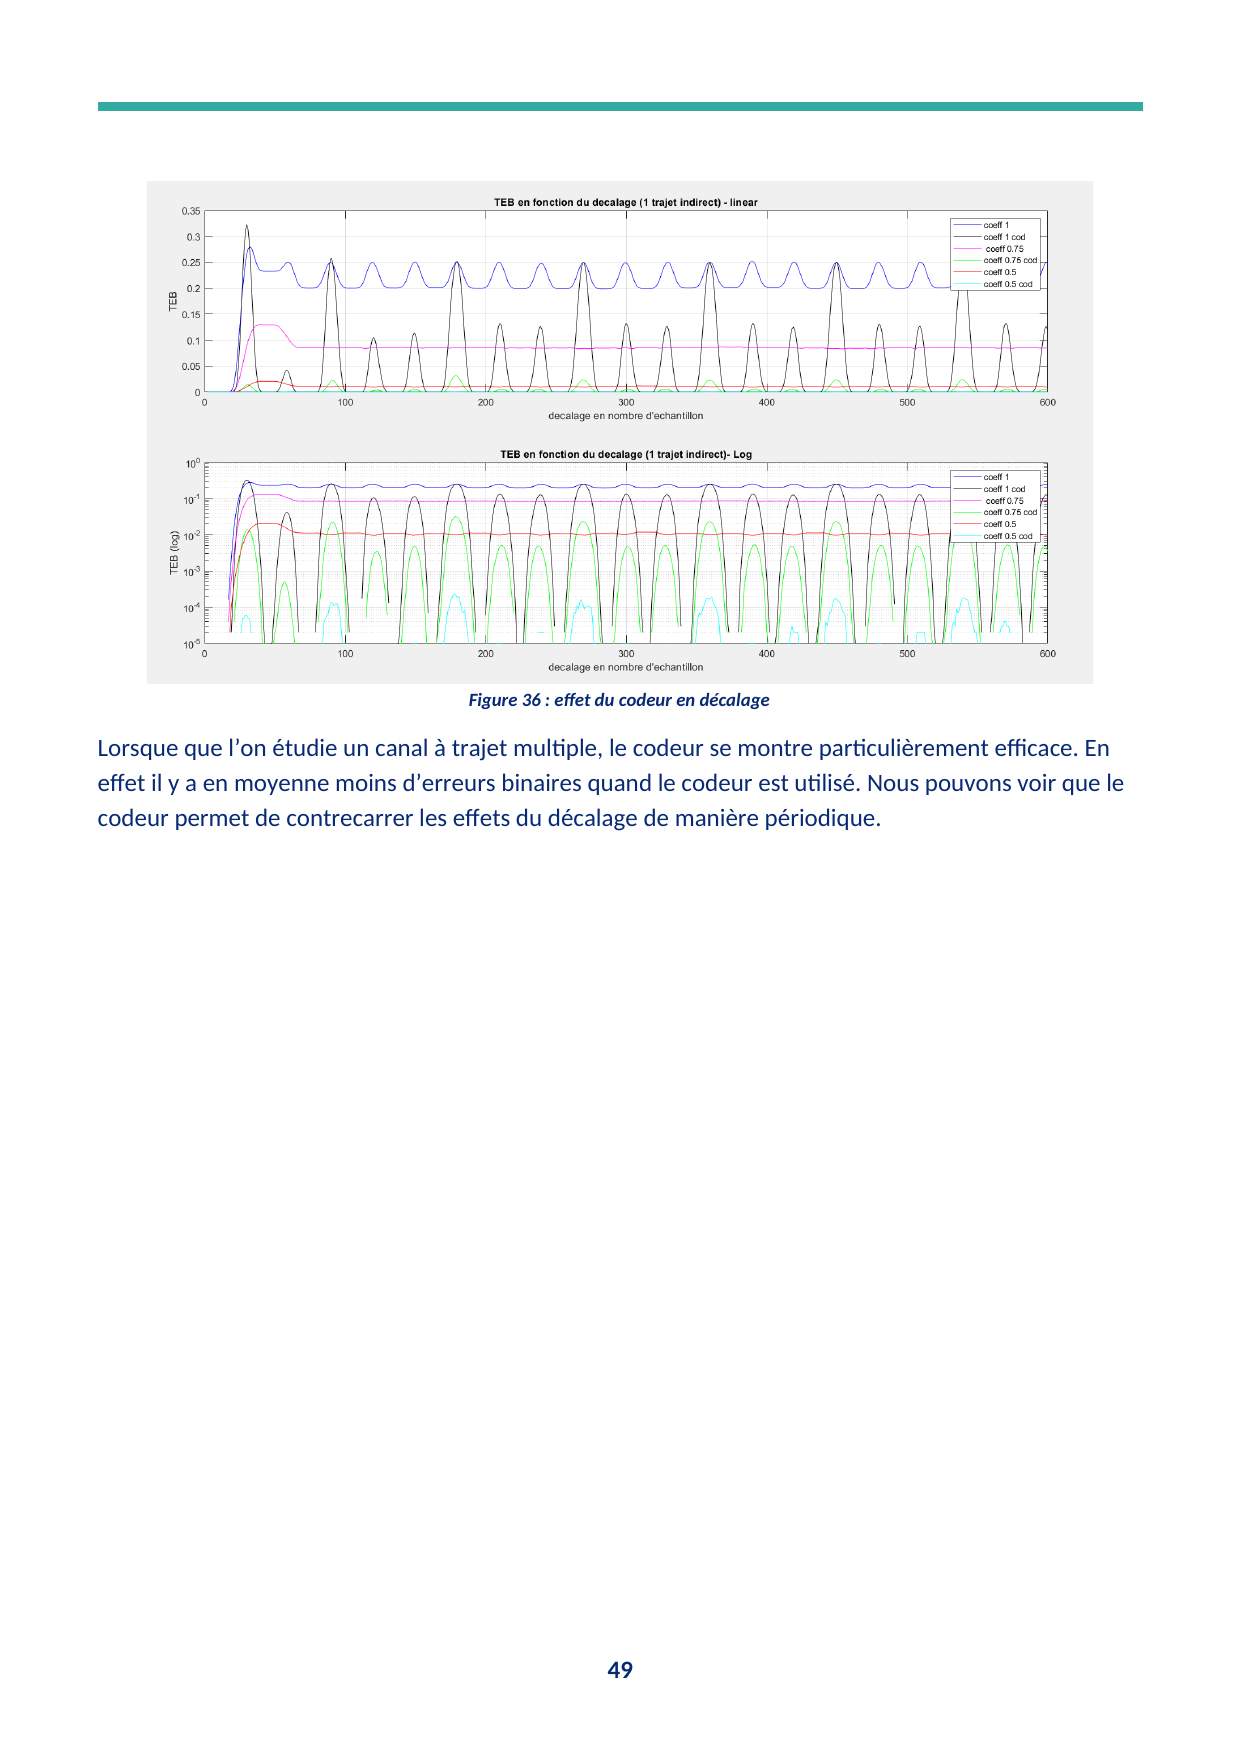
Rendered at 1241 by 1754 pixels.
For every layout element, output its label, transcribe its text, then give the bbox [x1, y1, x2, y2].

picture [146, 181, 1094, 684]
text Lorsque que l’on étudie un canal à trajet multiple, le codeur se montre particulièrement efficace. En effet il y a en moyenne moins d’erreurs binaires quand le codeur est utilisé. Nous pouvons voir que le codeur permet de contrecarrer les effets du décalage de manière périodique. [97, 732, 1143, 832]
text Figure : effet du codeur en décalage [97, 688, 1143, 711]
